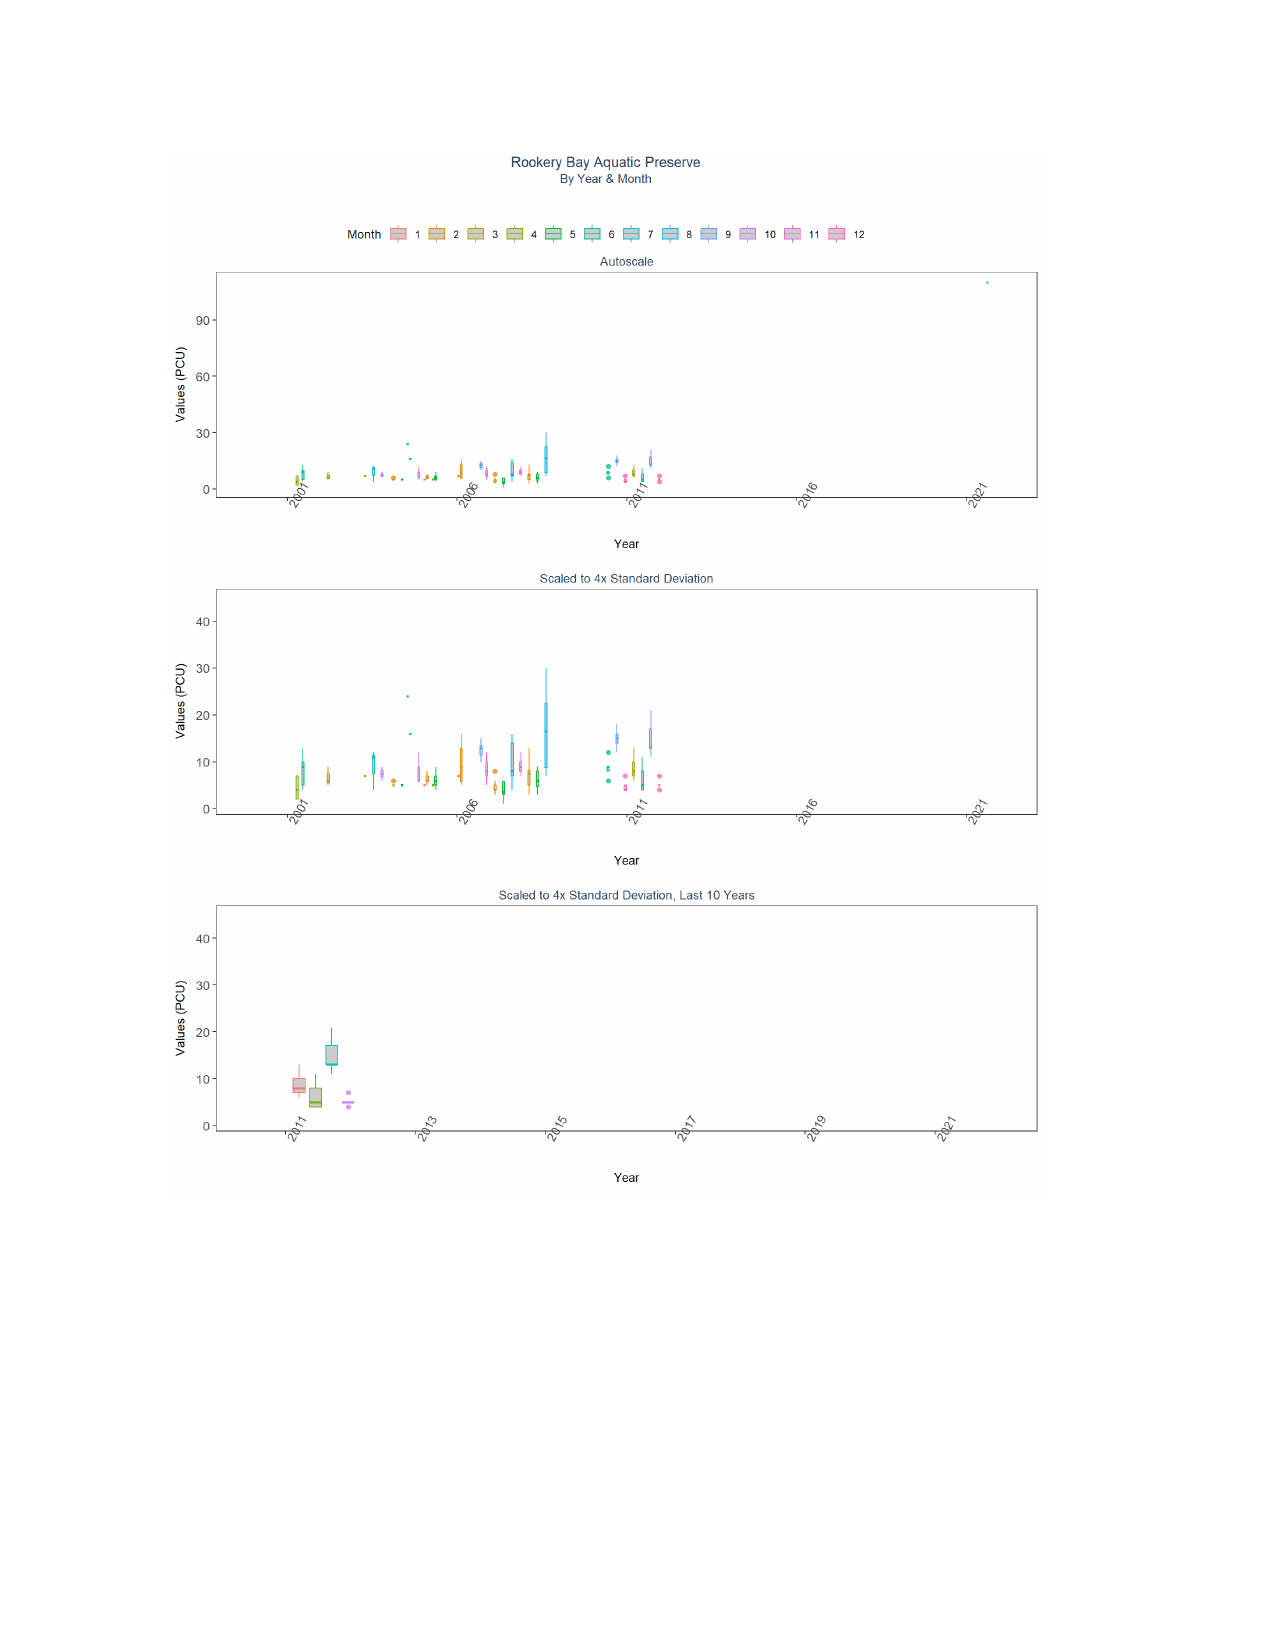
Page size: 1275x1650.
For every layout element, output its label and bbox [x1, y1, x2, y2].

picture [168, 150, 1044, 1200]
